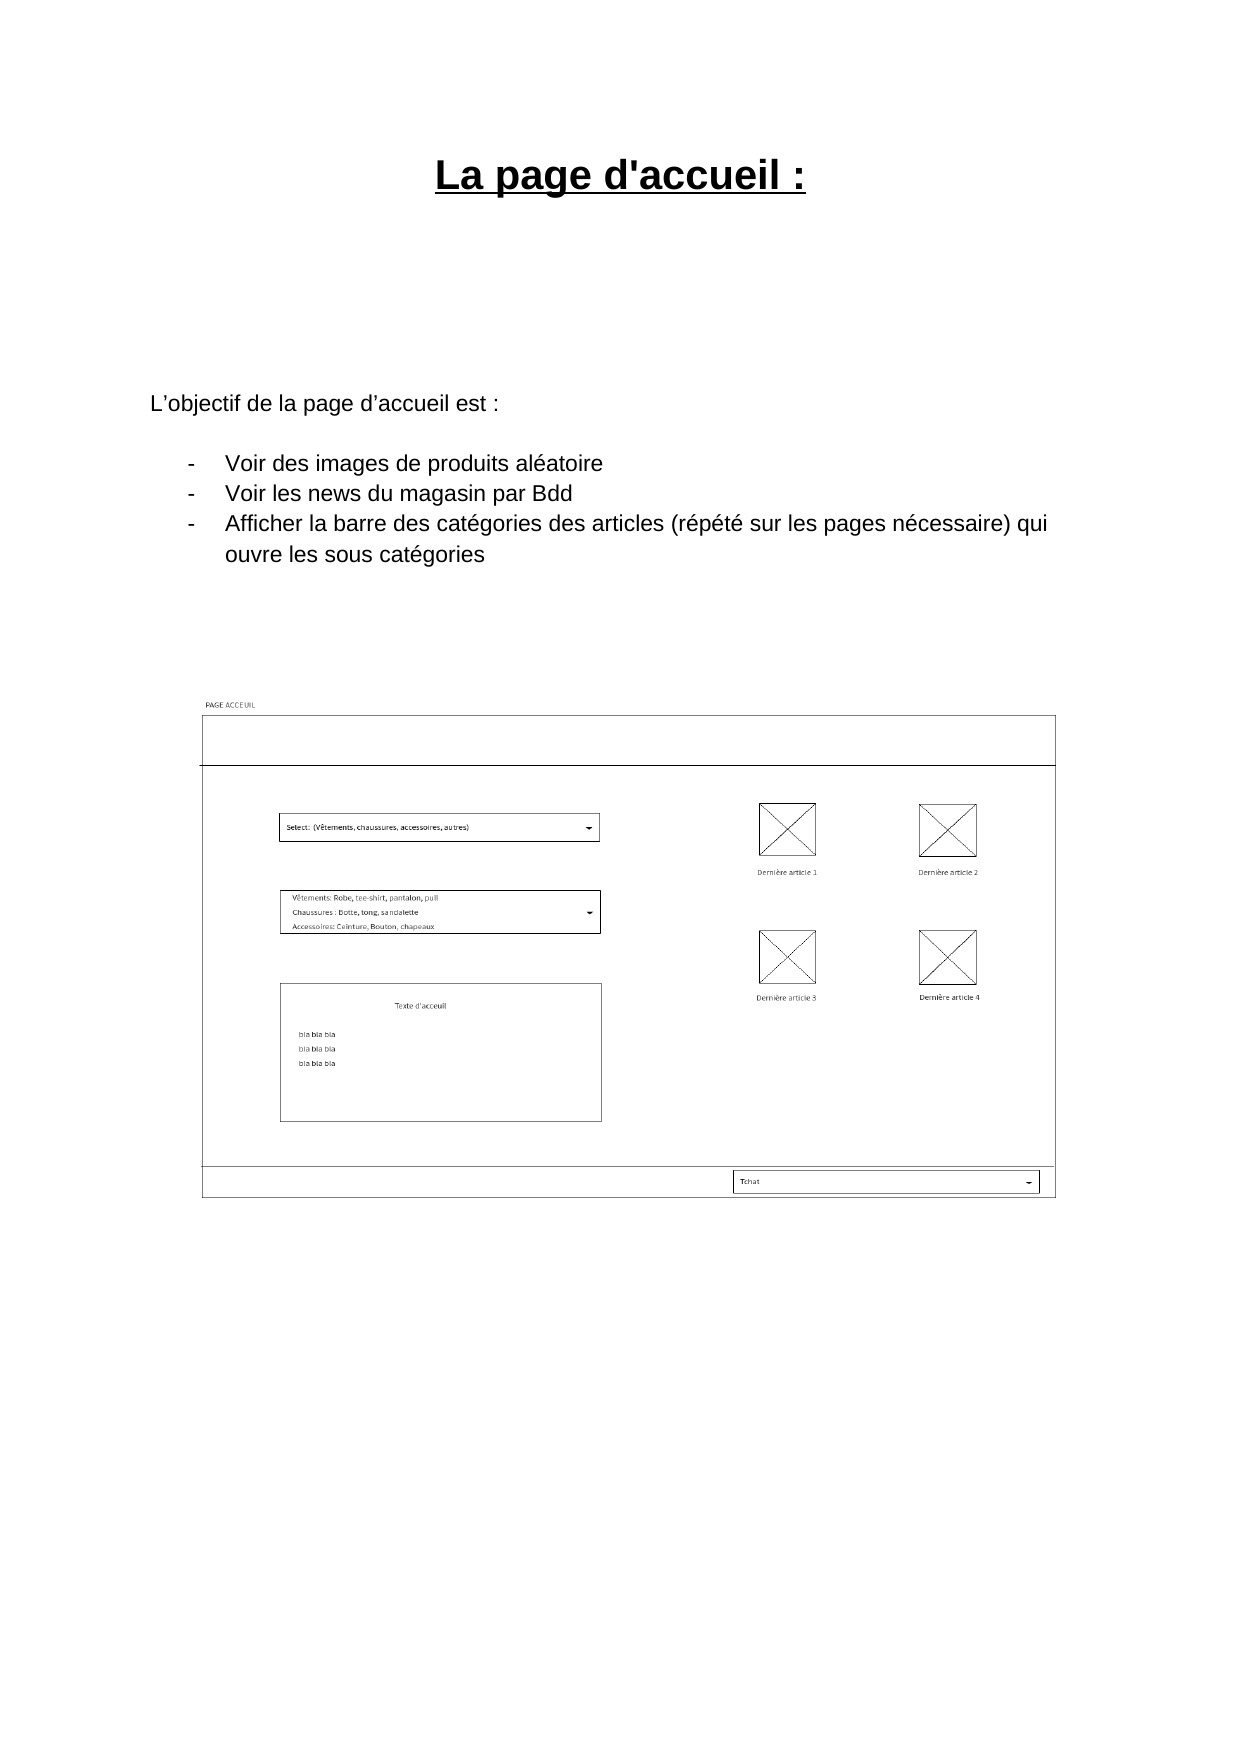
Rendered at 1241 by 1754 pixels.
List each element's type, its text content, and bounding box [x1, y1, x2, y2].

picture [150, 691, 1091, 1269]
list Voir les news du magasin par Bdd [187, 480, 1090, 506]
list Voir des images de produits aléatoire [187, 450, 1090, 476]
text La page d'accueil : [150, 150, 1090, 198]
list Afficher la barre des catégories des articles (répété sur les pages nécessaire) qui ouvre les sous catégories [187, 510, 1090, 567]
text L’objectif de la page d’accueil est : [150, 389, 1090, 416]
